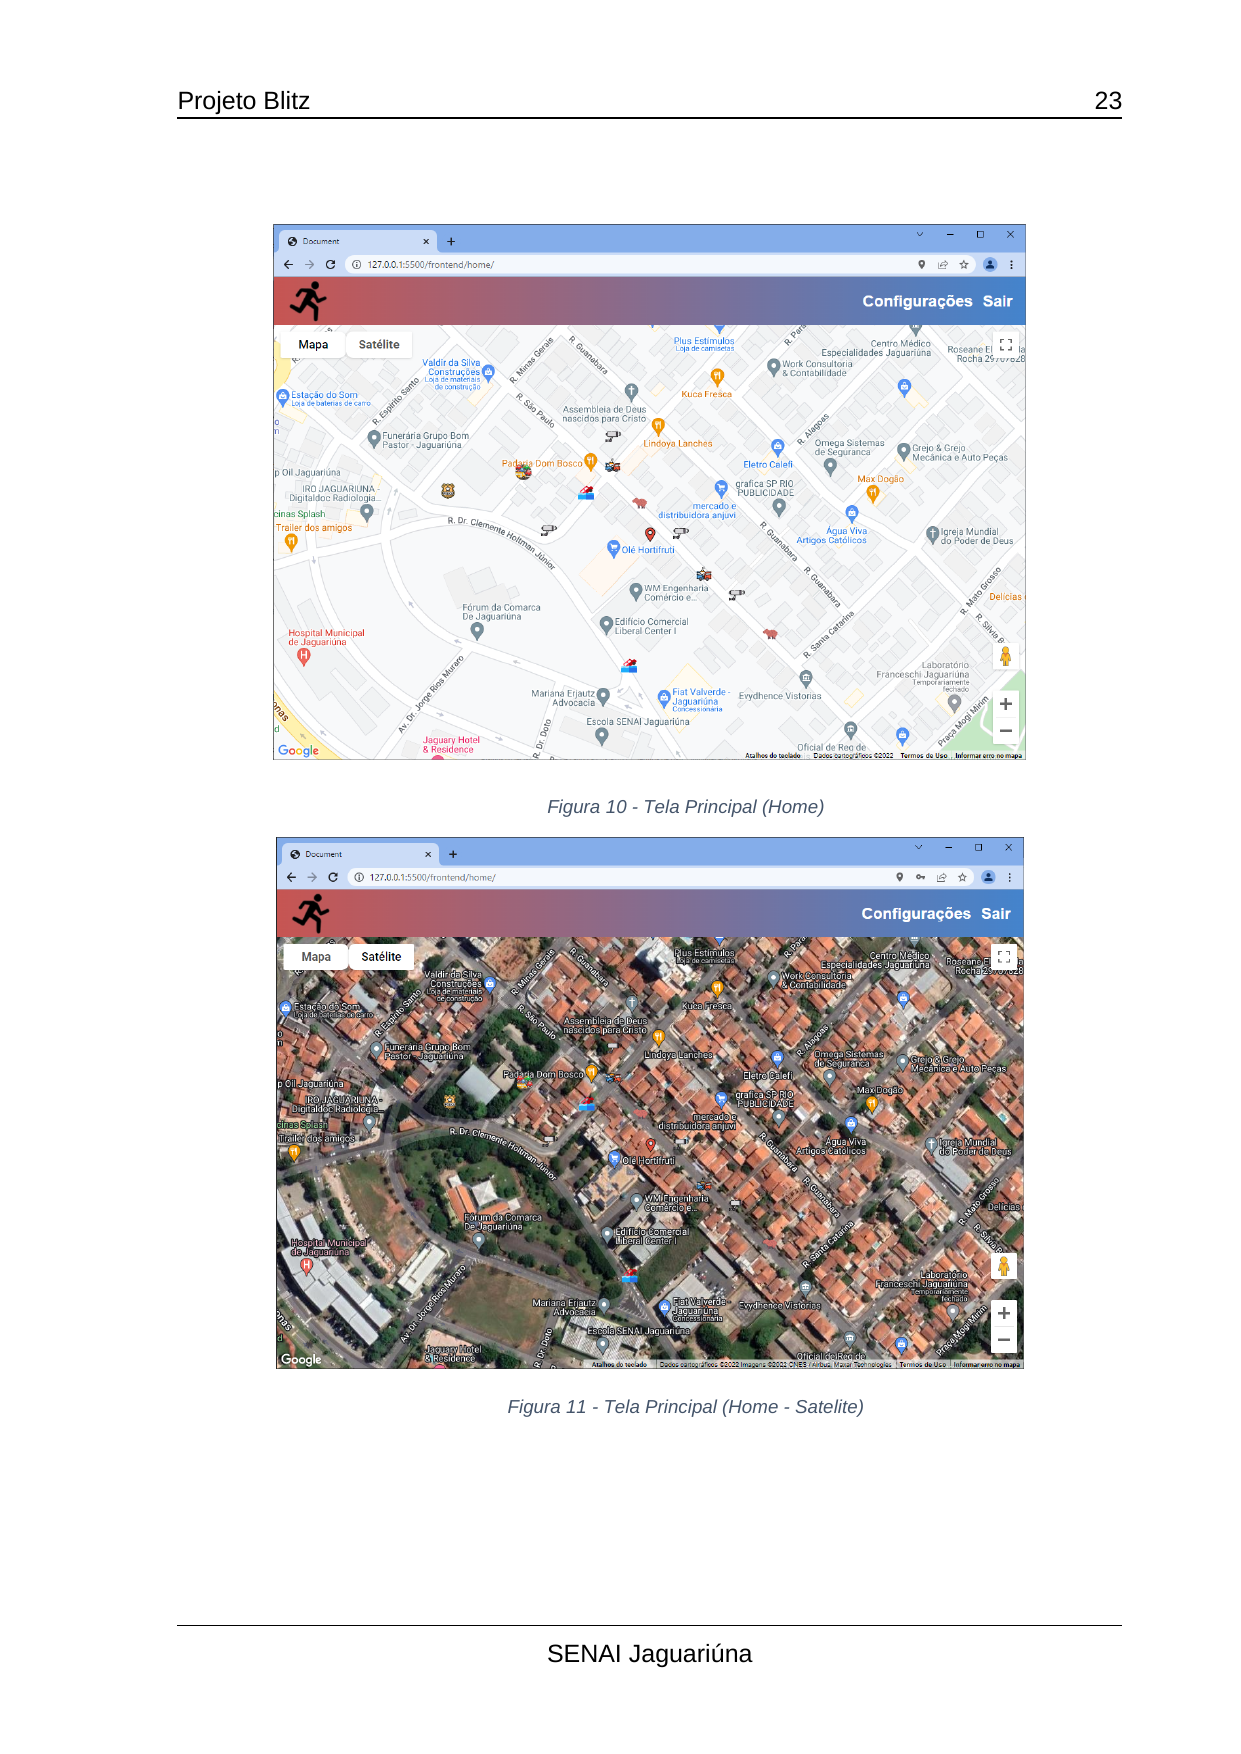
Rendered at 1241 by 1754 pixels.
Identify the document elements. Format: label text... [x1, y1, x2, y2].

text Figura 11 - Tela Principal (Home - Satelite) [177, 1396, 1122, 1417]
text Figura 10 - Tela Principal (Home) [177, 796, 1122, 817]
picture [276, 837, 1024, 1369]
picture [273, 224, 1026, 760]
